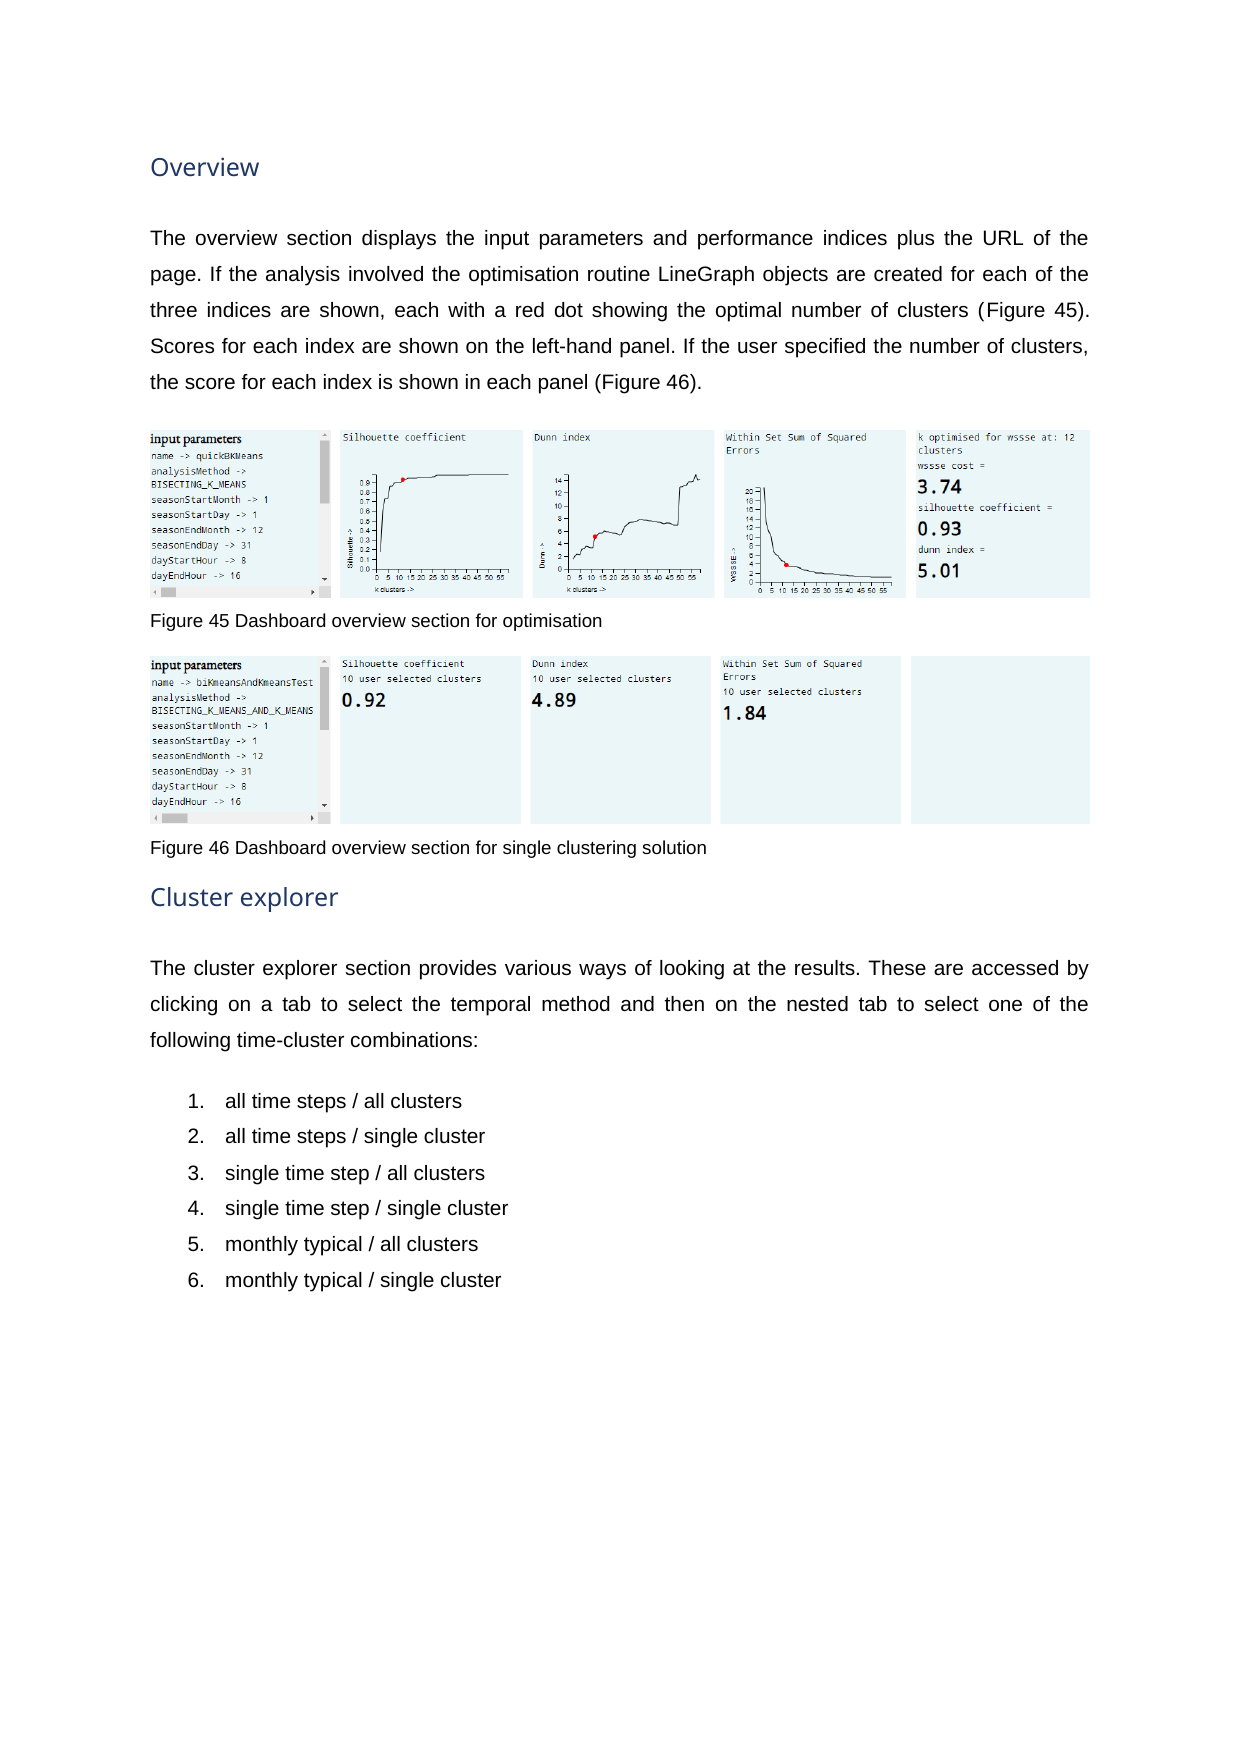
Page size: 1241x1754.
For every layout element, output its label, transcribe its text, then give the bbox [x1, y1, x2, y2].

picture [150, 430, 1091, 598]
list monthly typical / single cluster [187, 1268, 1090, 1292]
list single time step / all clusters [187, 1160, 1090, 1184]
list monthly typical / all clusters [187, 1232, 1090, 1256]
text The cluster explorer section provides various ways of looking at the results. These are accessed by clicking on a tab to select the temporal method and then on the nested tab to select one of the following time-cluster combinations: [150, 956, 1090, 1051]
list all time steps / all clusters [187, 1088, 1090, 1112]
picture [150, 656, 1091, 826]
list all time steps / single cluster [187, 1124, 1090, 1148]
text The overview section displays the input parameters and performance indices plus the URL of the page. If the analysis involved the optimisation routine LineGraph objects are created for each of the three indices are shown, each with a red dot showing the optimal number of clusters (Figure 45). Scores for each index are shown on the left-hand panel. If the user specified the number of clusters, the score for each index is shown in each panel (Figure 46). [150, 226, 1090, 394]
subtitle Overview [150, 150, 1090, 184]
subtitle Cluster explorer [150, 879, 1090, 914]
list single time step / single cluster [187, 1196, 1090, 1220]
